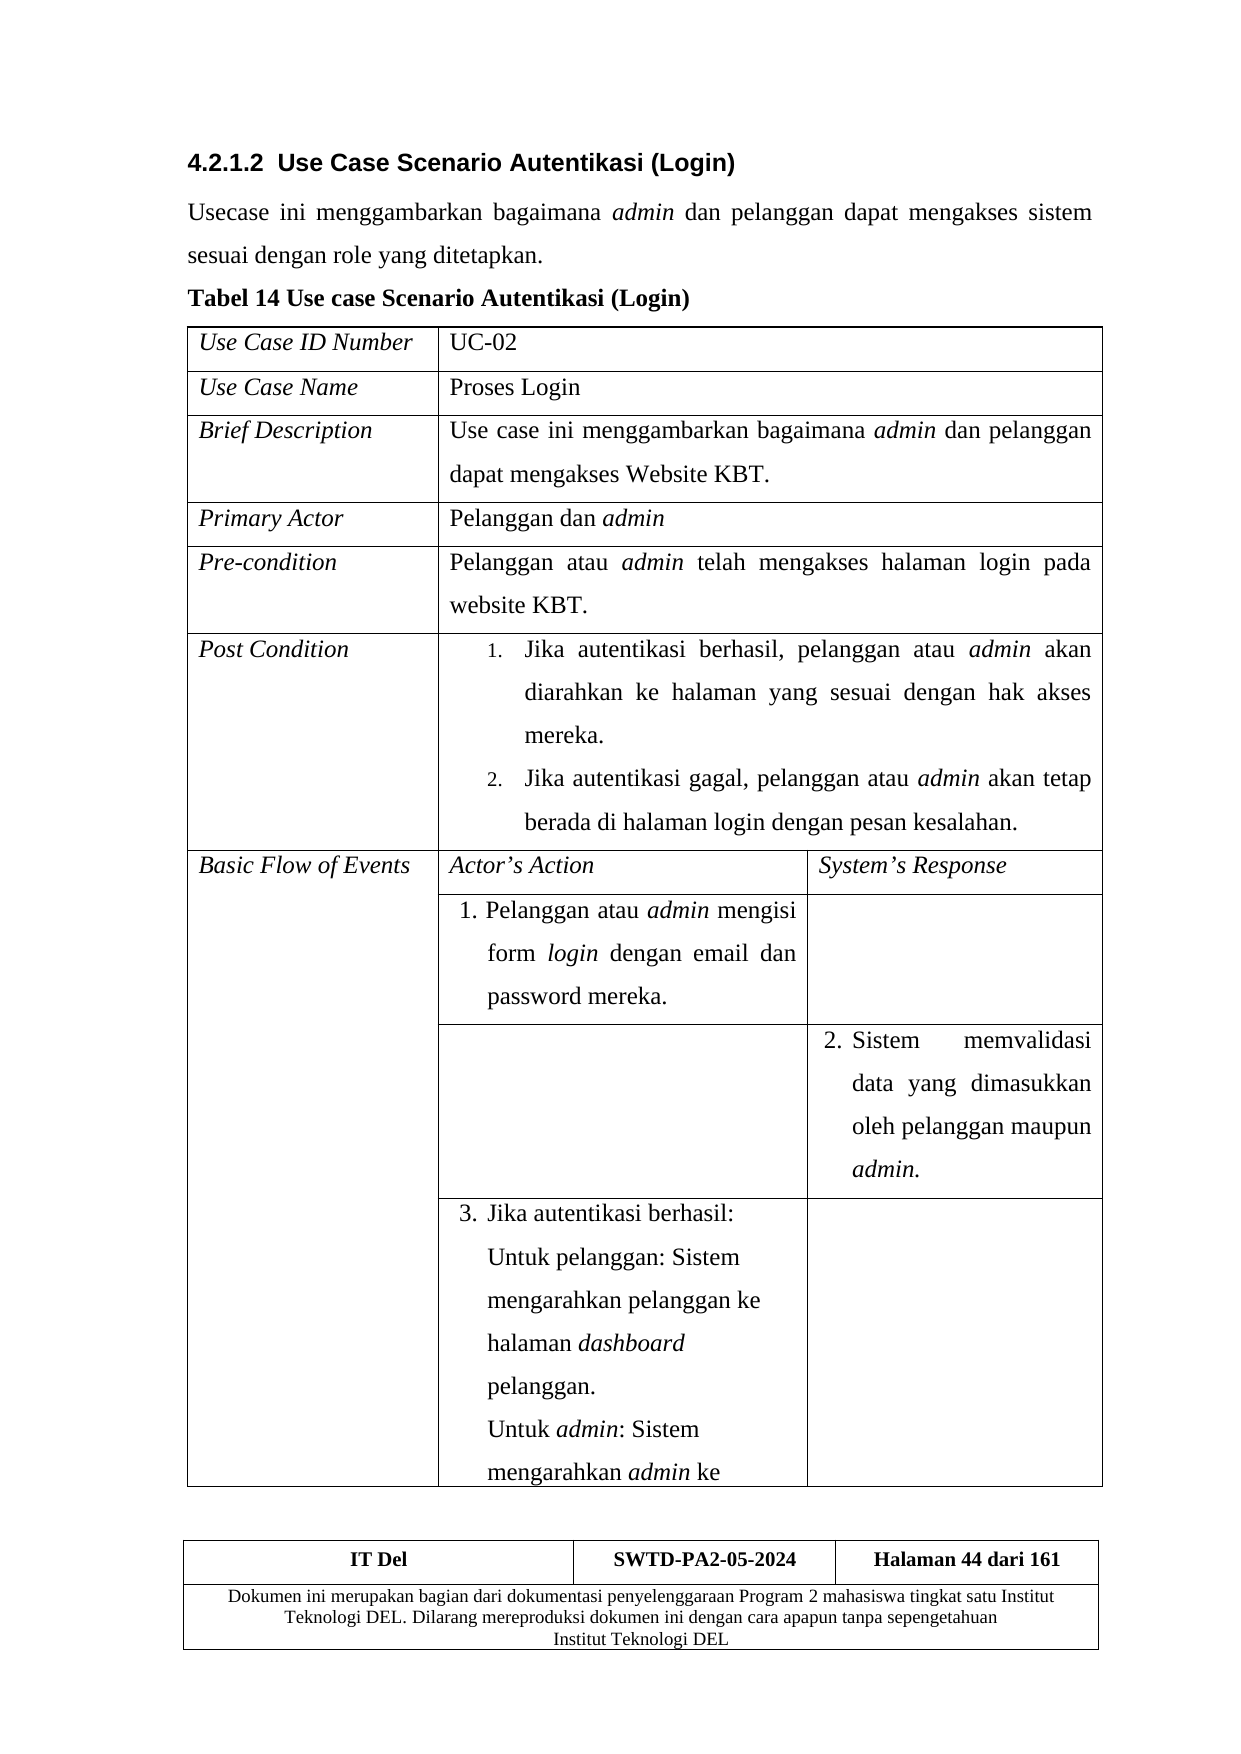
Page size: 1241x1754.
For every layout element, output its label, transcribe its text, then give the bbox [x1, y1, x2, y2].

table_cell Actor’s Action [439, 851, 807, 894]
table_cell Primary Actor [188, 503, 438, 546]
table_cell Sistem memvalidasi data yang dimasukkan oleh pelanggan maupun admin. [808, 1025, 1102, 1197]
table_cell Post Condition [188, 634, 438, 849]
table_cell Pre-condition [188, 547, 438, 633]
text Usecase ini menggambarkan bagaimana admin dan pelanggan dapat mengakses sistem sesuai dengan role yang ditetapkan. [187, 197, 1092, 269]
table_cell Proses Login [439, 372, 1102, 414]
table_cell [439, 1025, 807, 1197]
table_cell System’s Response [808, 851, 1102, 894]
table_cell Brief Description [188, 416, 438, 502]
table_cell Use Case Name [188, 372, 438, 414]
table_cell [808, 895, 1102, 1024]
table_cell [439, 1199, 807, 1486]
table_cell Pelanggan dan admin [439, 503, 1102, 546]
text Tabel 14 Use case Scenario Autentikasi (Login) [187, 283, 1092, 312]
table_cell Use case ini menggambarkan bagaimana admin dan pelanggan dapat mengakses Website KBT. [439, 416, 1102, 502]
table_cell Basic Flow of Events [188, 851, 438, 1486]
table_cell [808, 1199, 1102, 1486]
table_cell 1. Pelanggan atau admin mengisi form login dengan email dan password mereka. [439, 895, 807, 1024]
table_header Use Case ID Number [188, 328, 438, 371]
table_cell Jika autentikasi berhasil, pelanggan atau admin akan diarahkan ke halaman yang sesuai dengan hak akses mereka. Jika autentikasi gagal, pelanggan atau admin akan tetap berada di halaman login dengan pesan kesalahan. [439, 634, 1102, 849]
subtitle Use Case Scenario Autentikasi (Login) [187, 148, 1092, 176]
table_header UC-02 [439, 328, 1102, 371]
table_cell Pelanggan atau admin telah mengakses halaman login pada website KBT. [439, 547, 1102, 633]
